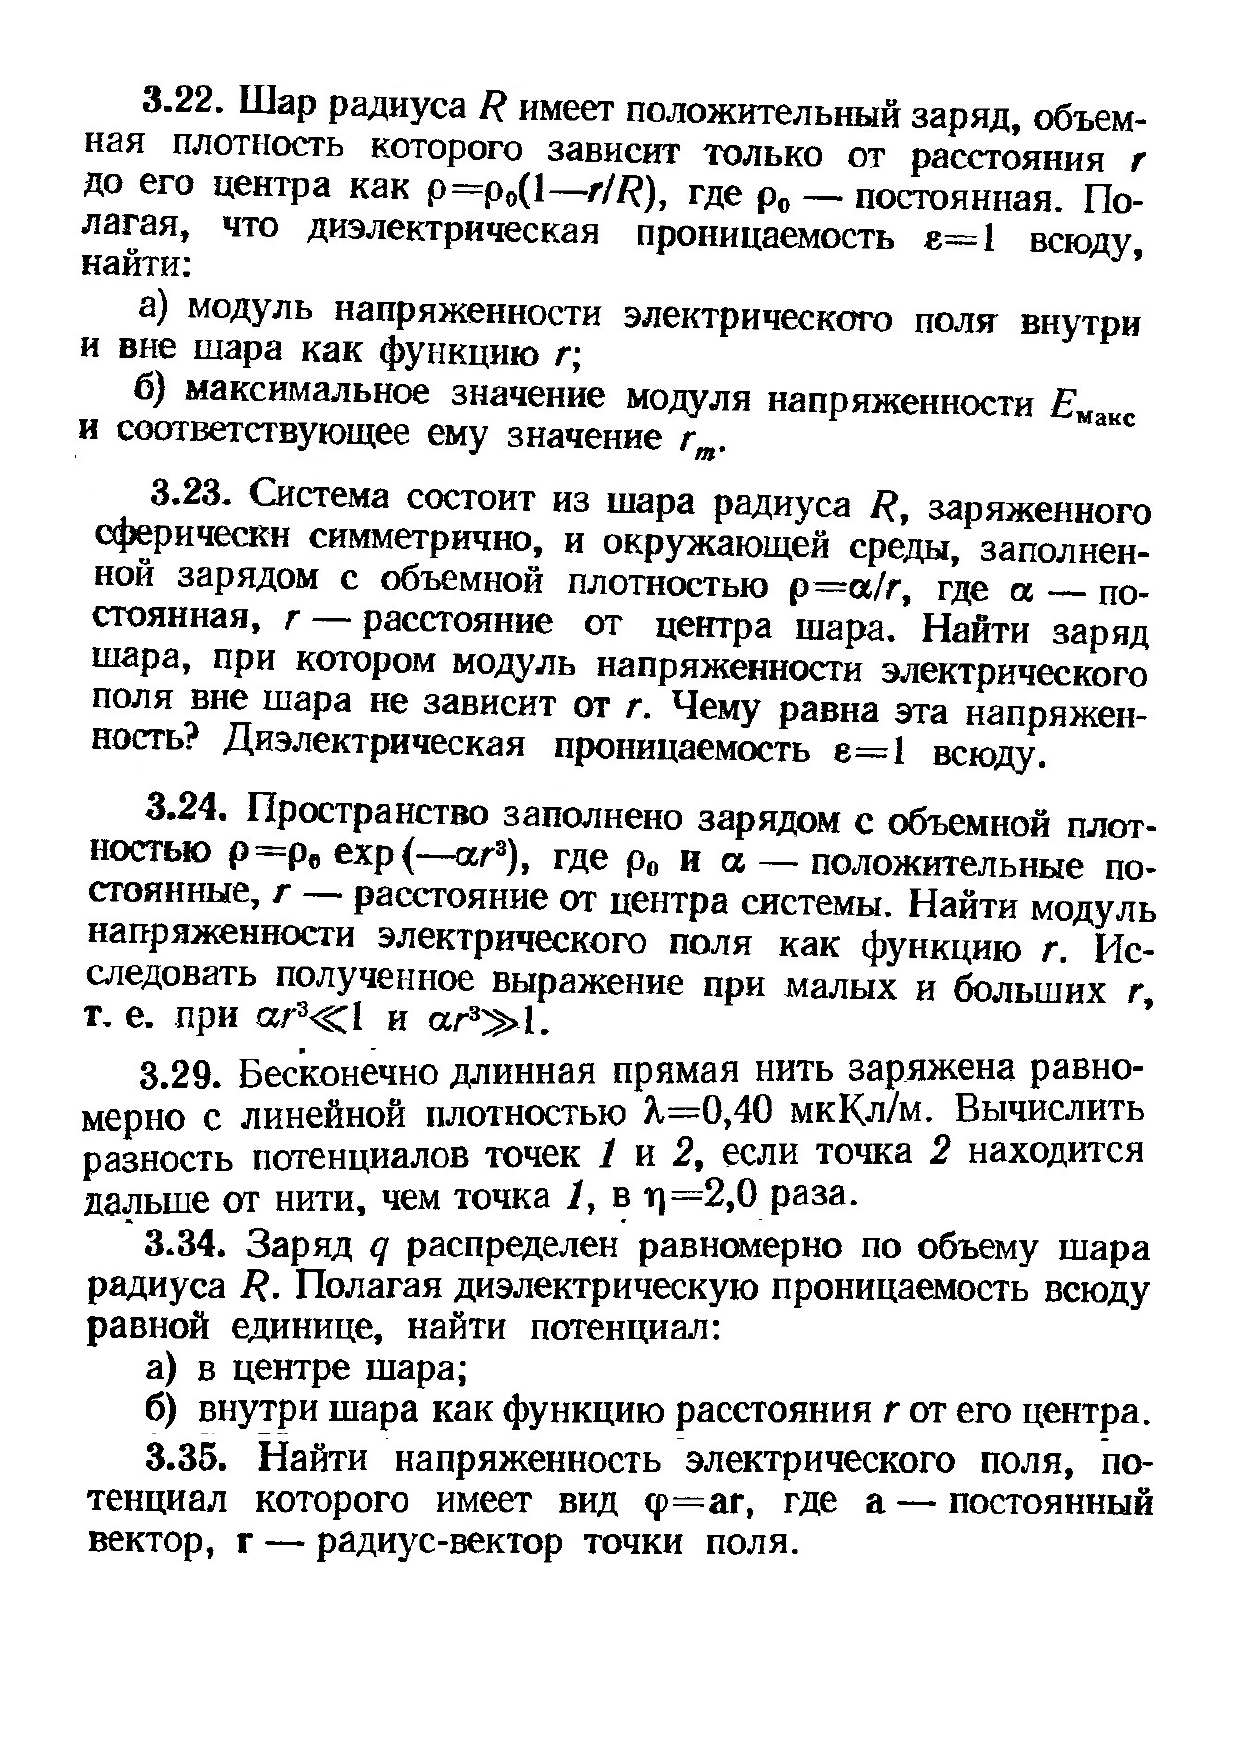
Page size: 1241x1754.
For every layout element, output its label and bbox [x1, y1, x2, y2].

picture [75, 472, 1164, 781]
picture [75, 1438, 1164, 1563]
picture [75, 1048, 1164, 1216]
picture [75, 1219, 1164, 1434]
picture [75, 785, 1164, 1045]
picture [75, 75, 1164, 469]
